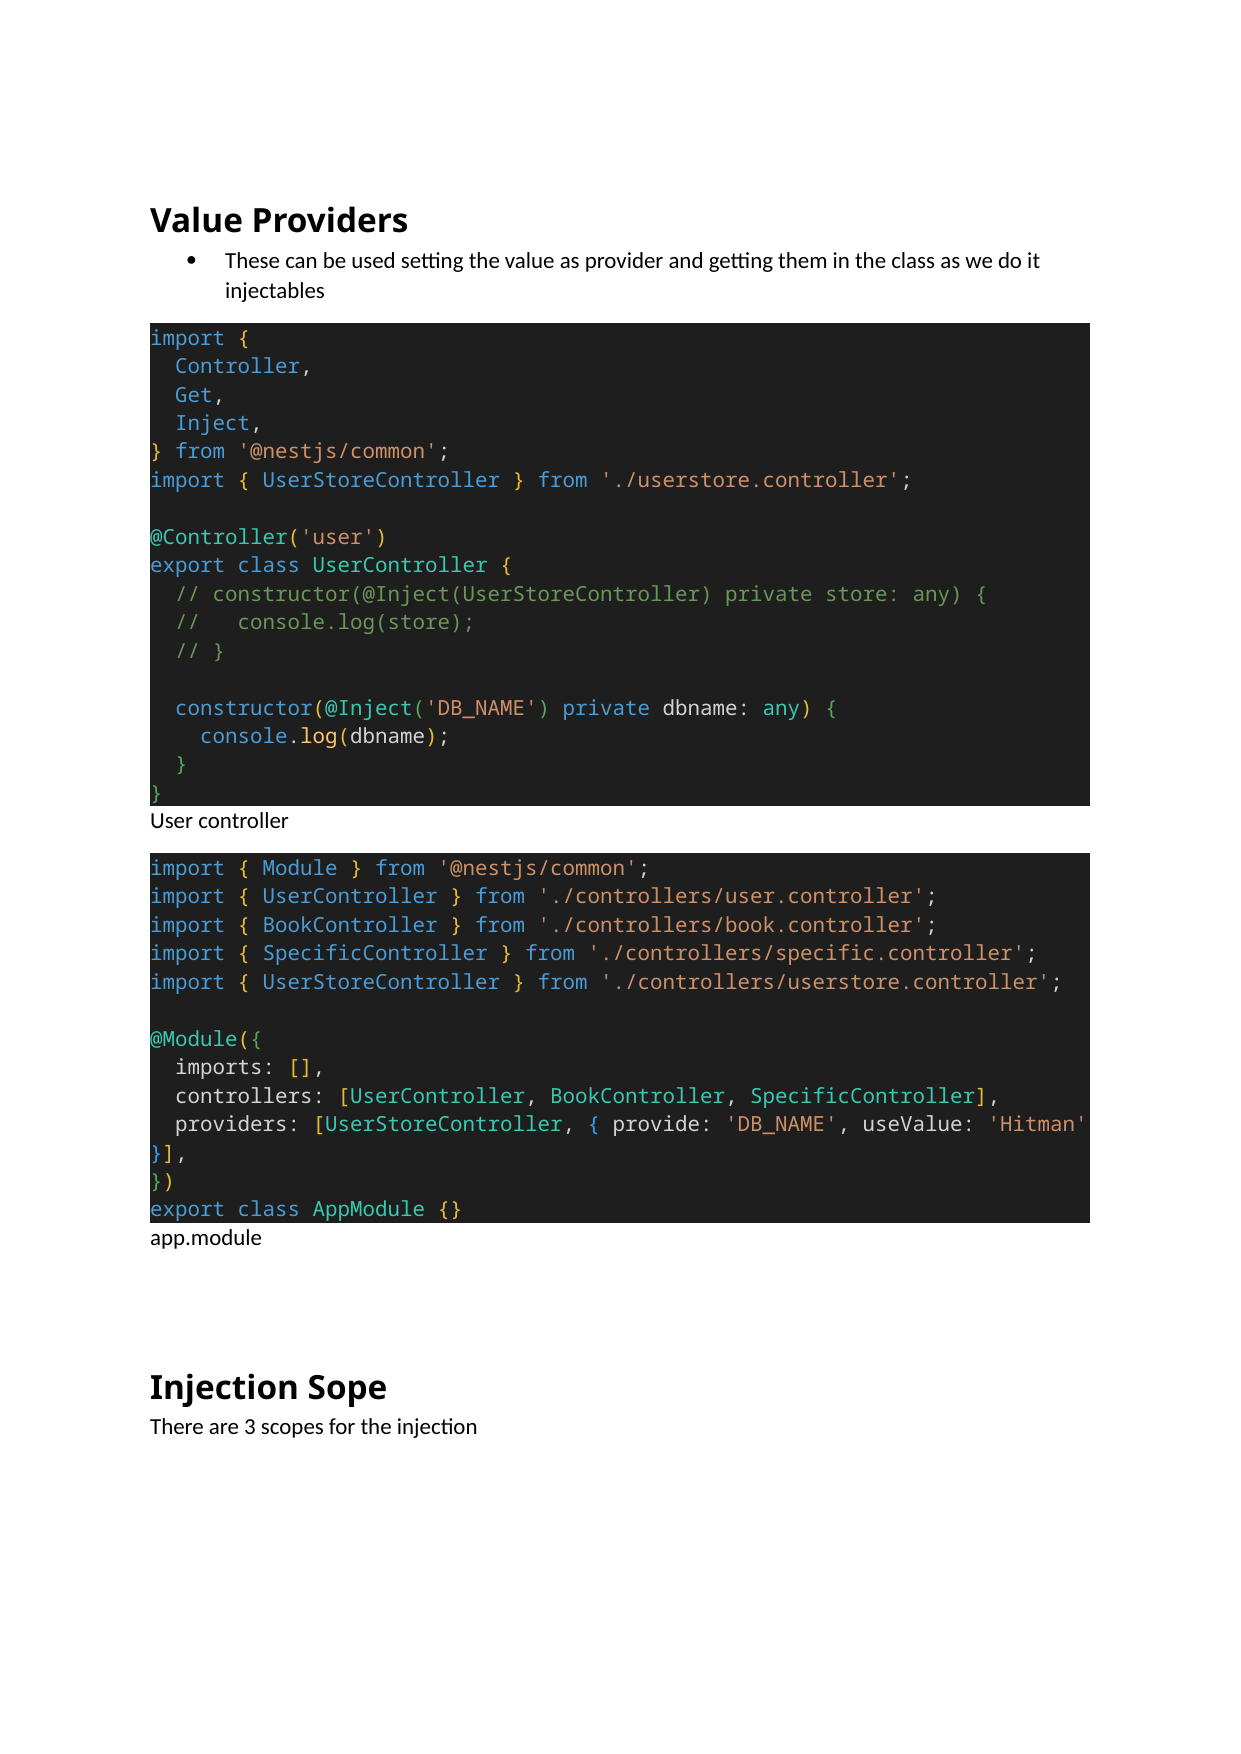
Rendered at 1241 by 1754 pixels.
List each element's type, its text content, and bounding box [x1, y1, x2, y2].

list These can be used setting the value as provider and getting them in the class as we do it injectables [187, 246, 1090, 304]
text } [150, 778, 1090, 806]
text app.module [150, 1223, 1090, 1251]
text import { Module } from '@nestjs/common'; import { UserController } from './controllers/user.controller'; import { BookController } from './controllers/book.controller'; import { SpecificController } from './controllers/specific.controller'; import { UserStoreController } from './controllers/userstore.controller'; @Module({ imports: [], controllers: [UserController, BookController, SpecificController], providers: [UserStoreController, { provide: 'DB_NAME', useValue: 'Hitman' }], }) export class AppModule {} [150, 853, 1090, 1223]
text import { Controller, Get, Inject, } from '@nestjs/common'; import { UserStoreController } from './userstore.controller'; @Controller('user') export class UserController { // constructor(@Inject(UserStoreController) private store: any) { // console.log(store); // } constructor(@Inject('DB_NAME') private dbname: any) { console.log(dbname); } [150, 323, 1090, 778]
subtitle Value Providers [150, 197, 1090, 242]
subtitle Injection Sope [150, 1363, 1090, 1409]
text There are 3 scopes for the injection [150, 1412, 1090, 1441]
text User controller [150, 806, 1090, 834]
